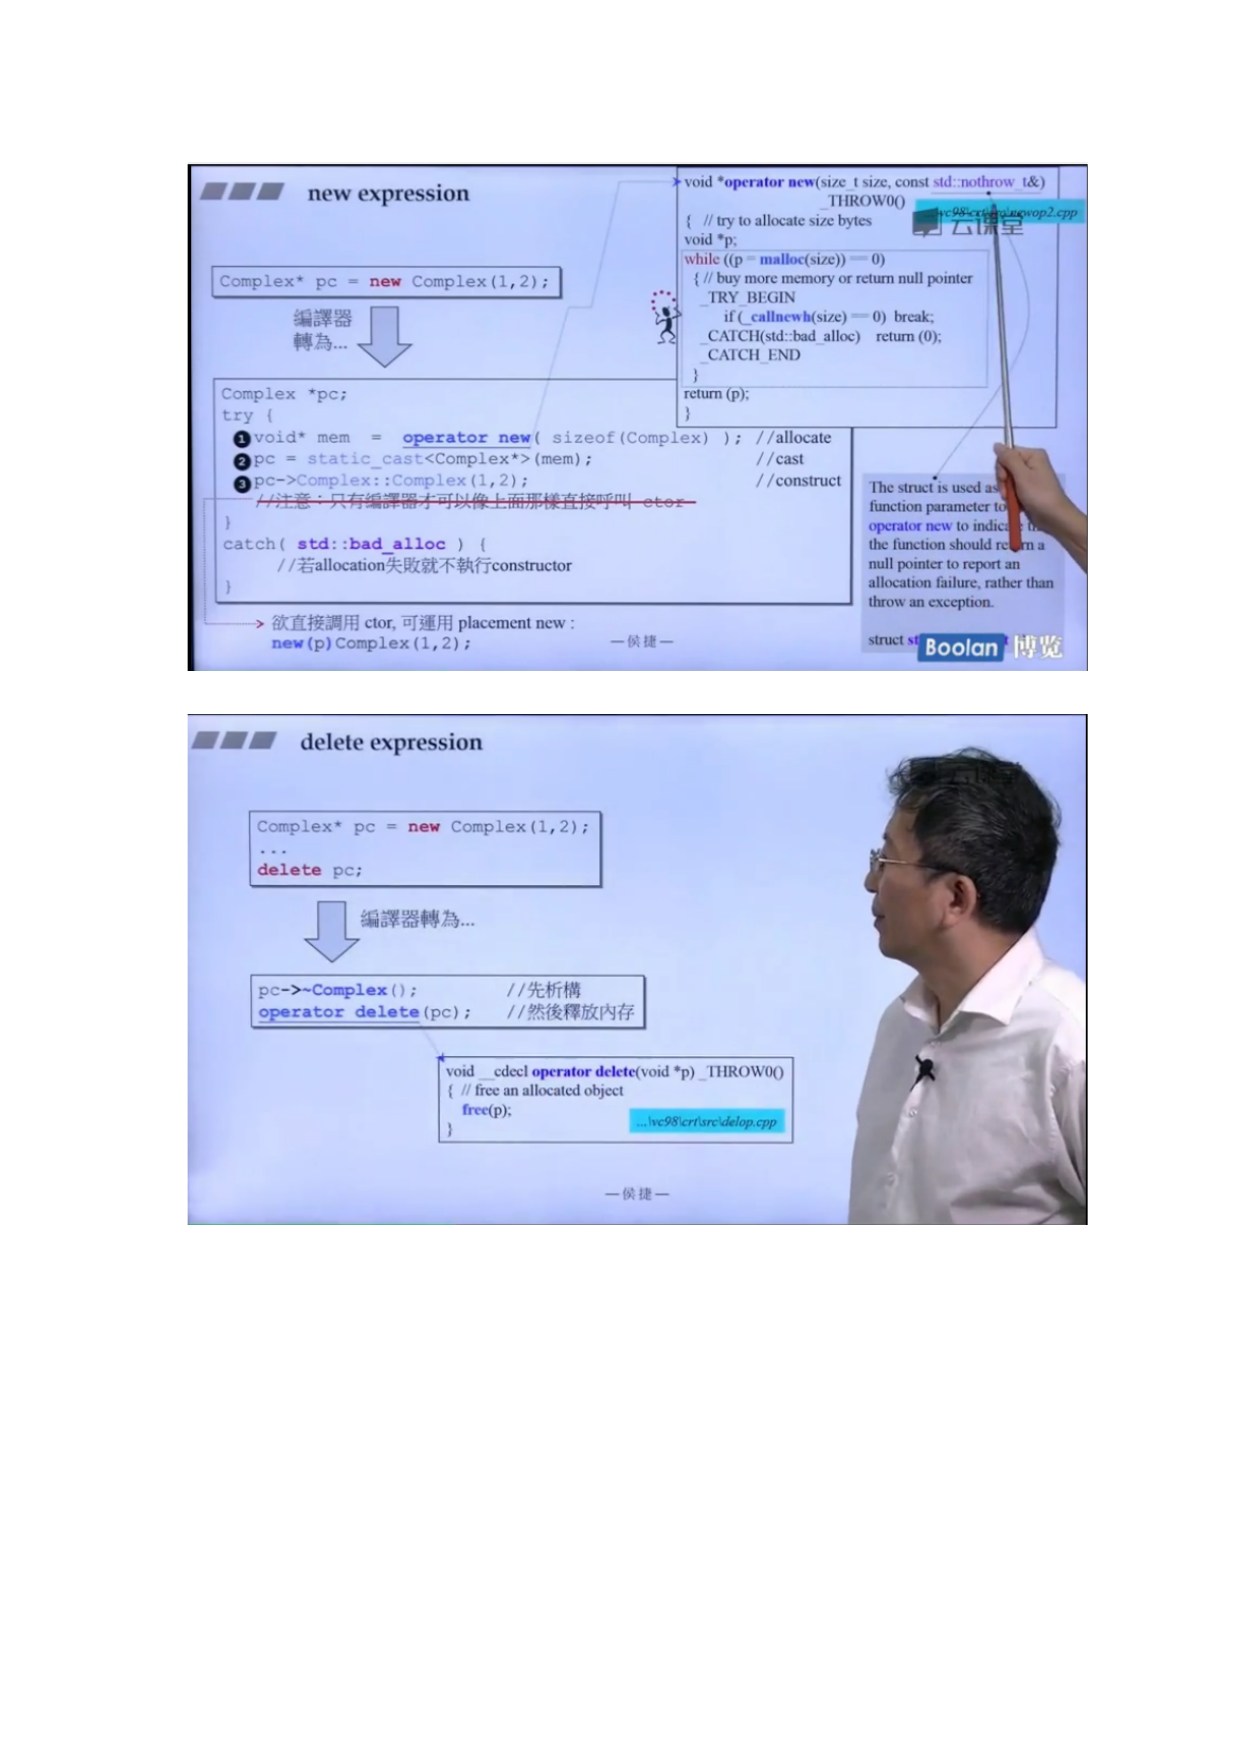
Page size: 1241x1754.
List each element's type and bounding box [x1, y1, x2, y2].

picture [187, 714, 1088, 1225]
picture [187, 162, 1088, 671]
